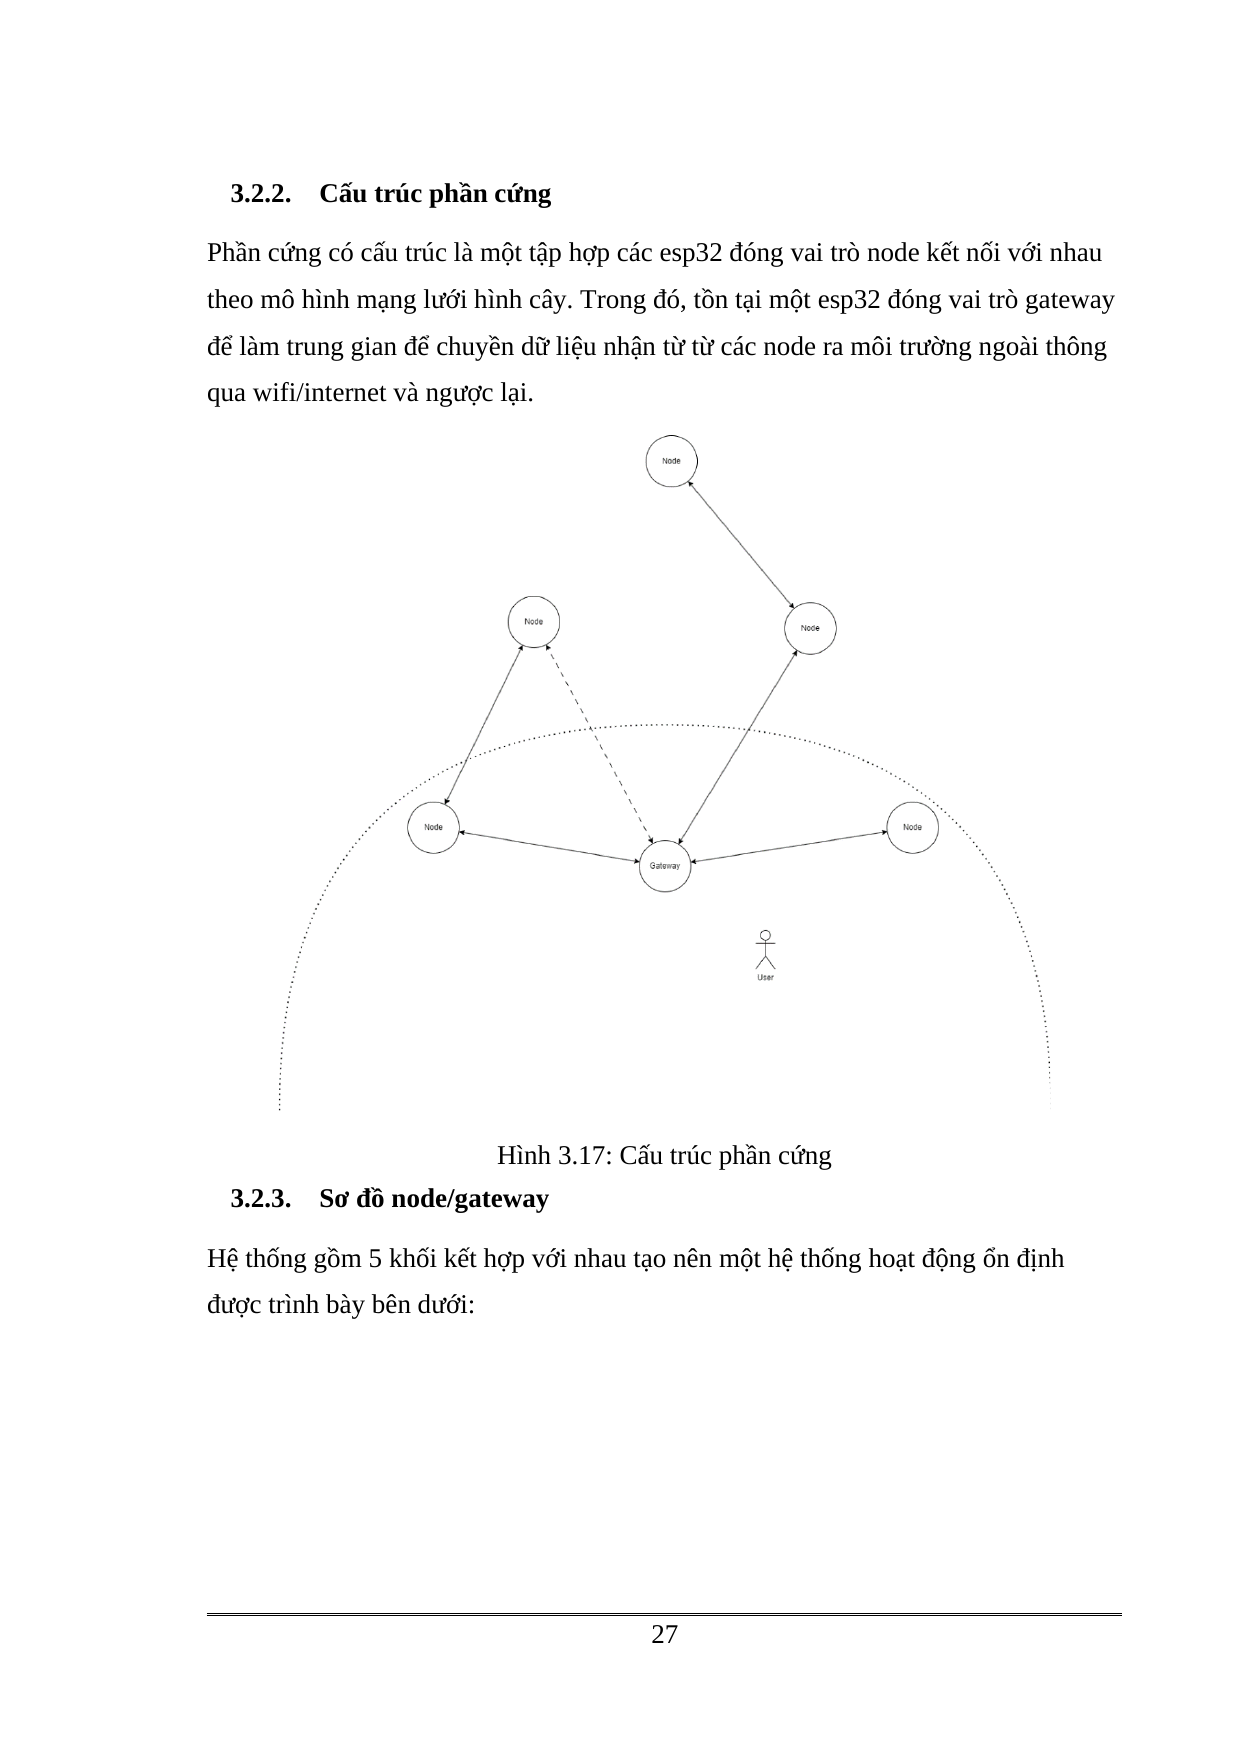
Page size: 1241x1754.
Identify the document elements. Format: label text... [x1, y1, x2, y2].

text Phần cứng có cấu trúc là một tập hợp các esp32 đóng vai trò node kết nối với nhau theo mô hình mạng lưới hình cây. Trong đó, tồn tại một esp32 đóng vai trò gateway để làm trung gian để chuyền dữ liệu nhận từ từ các node ra môi trường ngoài thông qua wifi/internet và ngược lại. [207, 236, 1122, 407]
subtitle Cấu trúc phần cứng [230, 177, 1122, 208]
picture [278, 435, 1051, 1111]
subtitle Sơ đồ node/gateway [230, 1182, 1122, 1214]
text Hệ thống gồm 5 khối kết hợp với nhau tạo nên một hệ thống hoạt động ổn định được trình bày bên dưới: [207, 1242, 1122, 1319]
